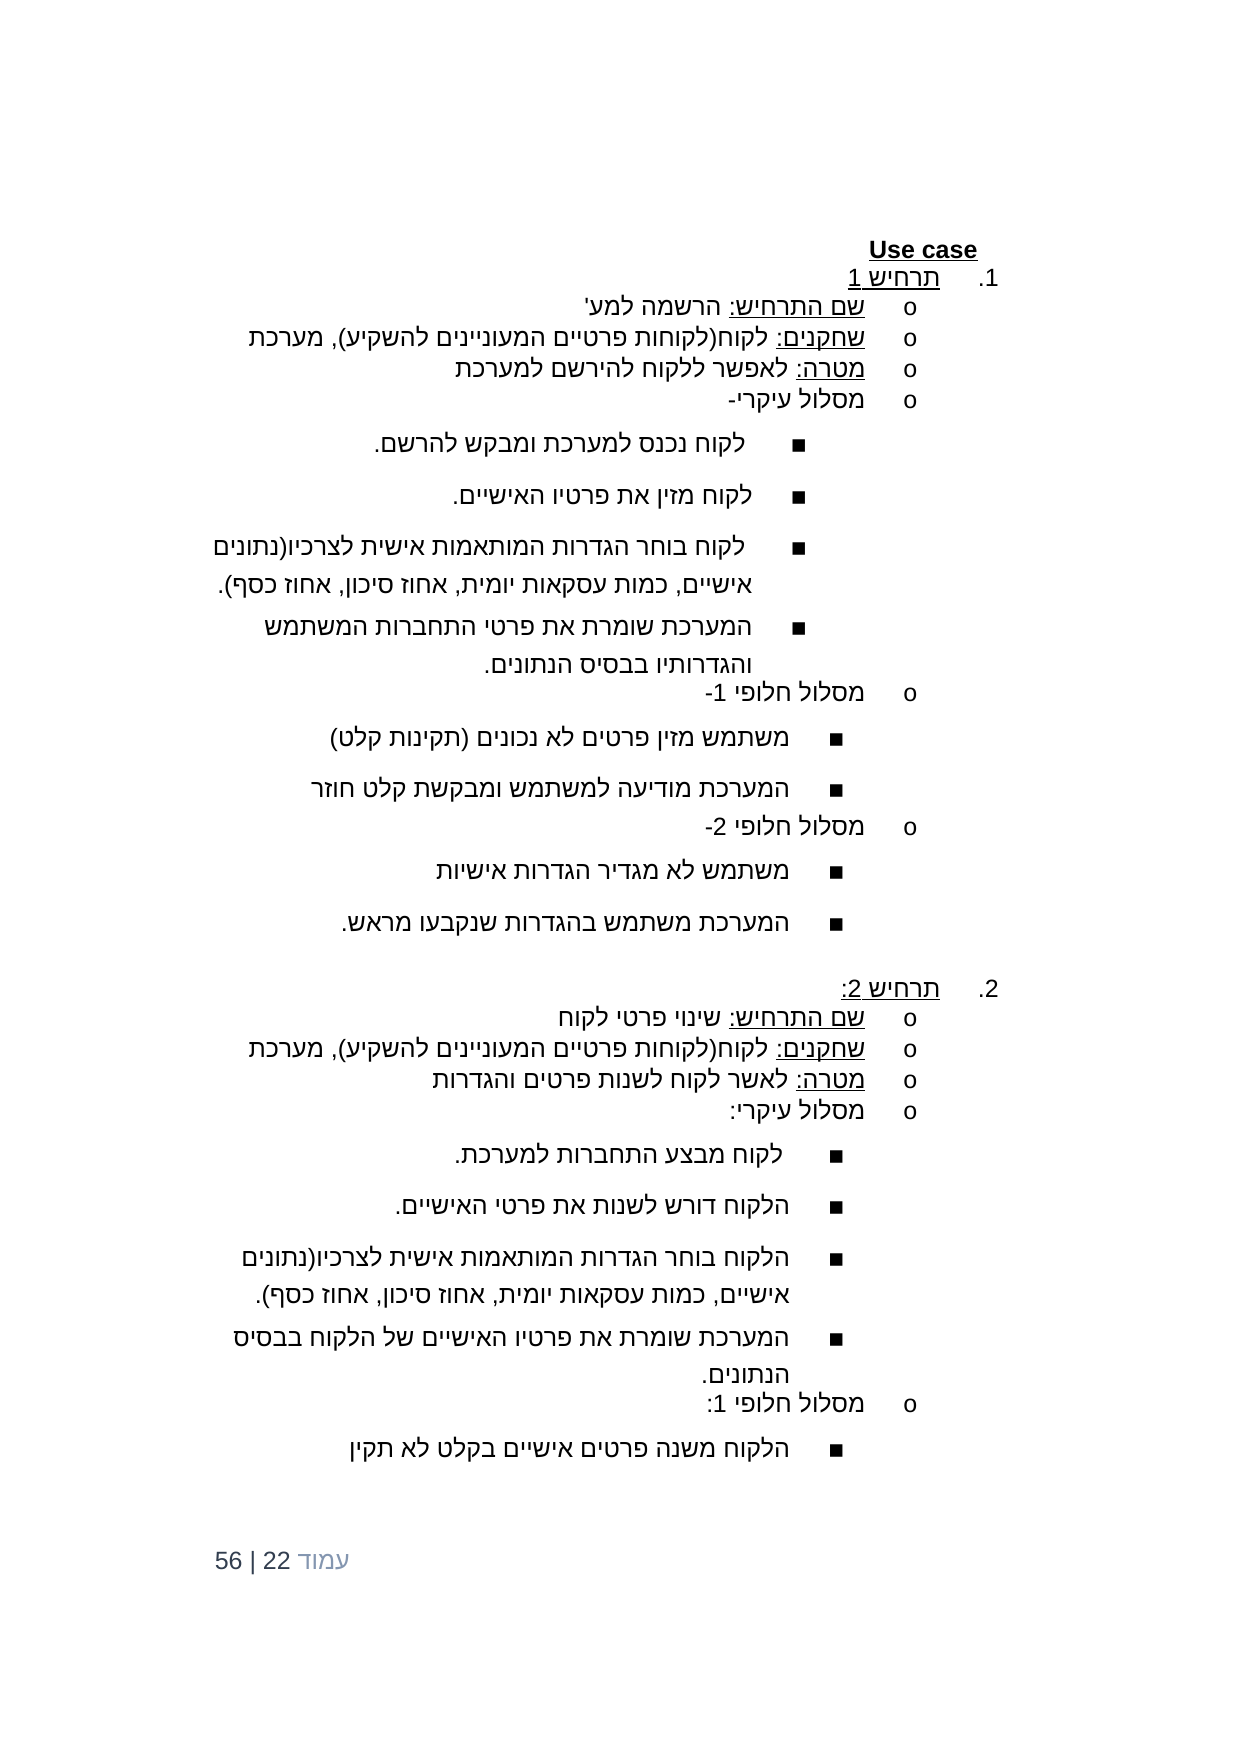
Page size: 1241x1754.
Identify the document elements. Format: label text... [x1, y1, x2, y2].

list מסלול עיקרי- [187, 385, 903, 416]
list לקוח נכנס למערכת ומבקש להרשם. [187, 416, 790, 467]
list המערכת מודיעה למשתמש ומבקשת קלט חוזר [187, 761, 828, 812]
list הלקוח דורש לשנות את פרטי האישיים. [187, 1178, 828, 1229]
list לקוח בוחר הגדרות המותאמות אישית לצרכיו(נתונים אישיים, כמות עסקאות יומית, אחוז סיכון, אחוז כסף). [187, 518, 790, 598]
list לקוח מבצע התחברות למערכת. [187, 1127, 828, 1178]
list משתמש לא מגדיר הגדרות אישיות [187, 843, 828, 894]
list לקוח מזין את פרטיו האישיים. [187, 467, 790, 518]
list מסלול חלופי 2- [187, 812, 903, 843]
list מסלול עיקרי: [187, 1096, 903, 1127]
list הלקוח בוחר הגדרות המותאמות אישית לצרכיו(נתונים אישיים, כמות עסקאות יומית, אחוז סיכון, אחוז כסף). [187, 1229, 828, 1309]
list המערכת שומרת את פרטיו האישיים של הלקוח בבסיס הנתונים. [187, 1309, 828, 1389]
list שם התרחיש: הרשמה למע' [187, 292, 903, 323]
text Use case [187, 235, 1053, 263]
list מטרה: לאשר לקוח לשנות פרטים והגדרות [187, 1065, 903, 1096]
list המערכת שומרת את פרטי התחברות המשתמש והגדרותיו בבסיס הנתונים. [187, 598, 790, 678]
list המערכת משתמש בהגדרות שנקבעו מראש. [187, 894, 828, 945]
list הלקוח משנה פרטים אישיים בקלט לא תקין [187, 1420, 828, 1471]
list מטרה: לאפשר ללקוח להירשם למערכת [187, 354, 903, 385]
list שם התרחיש: שינוי פרטי לקוח [187, 1003, 903, 1034]
list שחקנים: לקוח(לקוחות פרטיים המעוניינים להשקיע), מערכת [187, 323, 903, 354]
list שחקנים: לקוח(לקוחות פרטיים המעוניינים להשקיע), מערכת [187, 1034, 903, 1065]
list תרחיש 1 [187, 263, 978, 292]
list תרחיש 2: [187, 974, 978, 1003]
list מסלול חלופי 1: [187, 1389, 903, 1420]
list משתמש מזין פרטים לא נכונים (תקינות קלט) [187, 709, 828, 761]
list מסלול חלופי 1- [187, 678, 903, 709]
